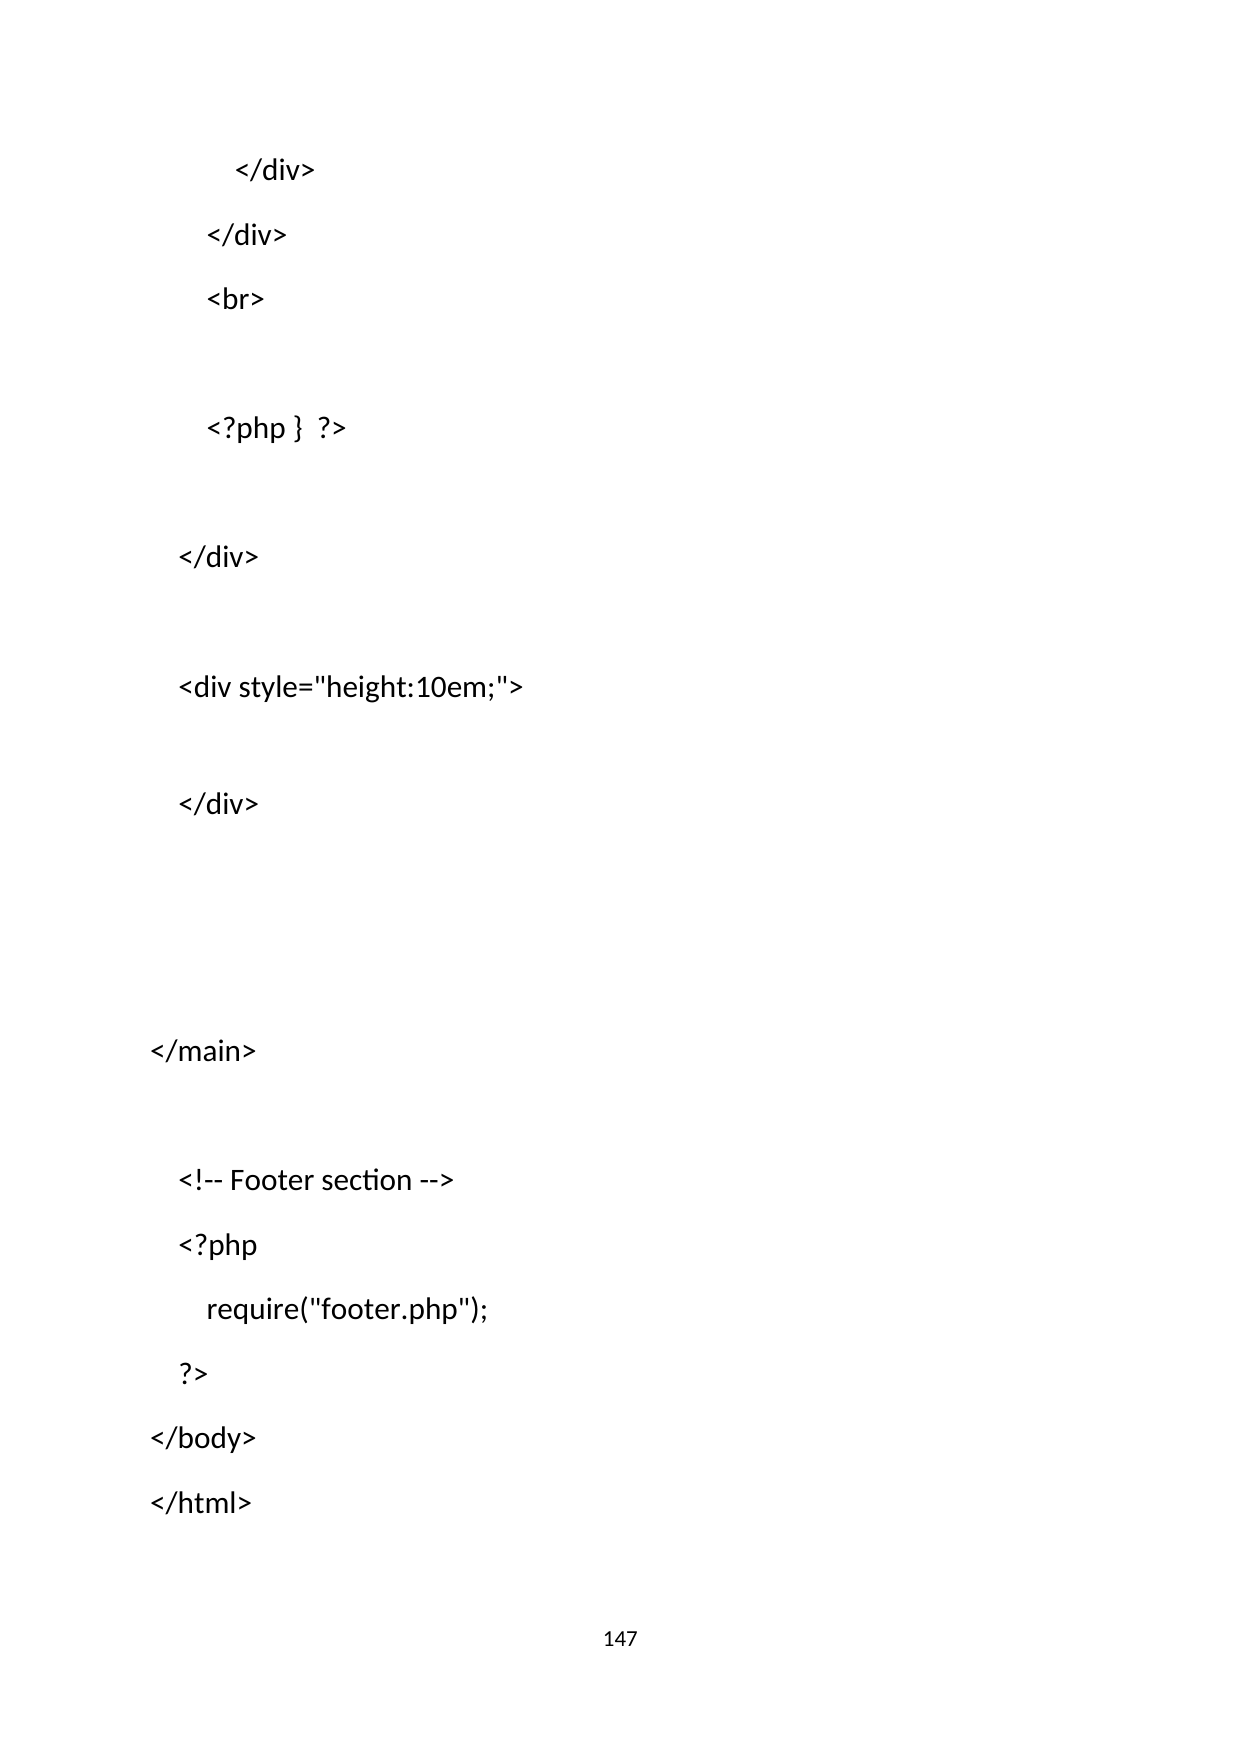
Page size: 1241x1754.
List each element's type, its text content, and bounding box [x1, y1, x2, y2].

text </div> [150, 214, 1090, 253]
text </div> [150, 537, 1090, 576]
text </main> [150, 1031, 1090, 1069]
text require("footer.php"); [150, 1289, 1090, 1327]
text </body> [150, 1418, 1090, 1457]
text <?php [150, 1225, 1090, 1263]
text </div> [150, 784, 1090, 822]
text <div style="height:10em;"> [150, 667, 1090, 705]
text <!-- Footer section --> [150, 1160, 1090, 1198]
text <?php } ?> [150, 408, 1090, 446]
text </html> [150, 1483, 1090, 1521]
text </div> [150, 150, 1090, 188]
text ?> [150, 1354, 1090, 1392]
text <br> [150, 279, 1090, 317]
